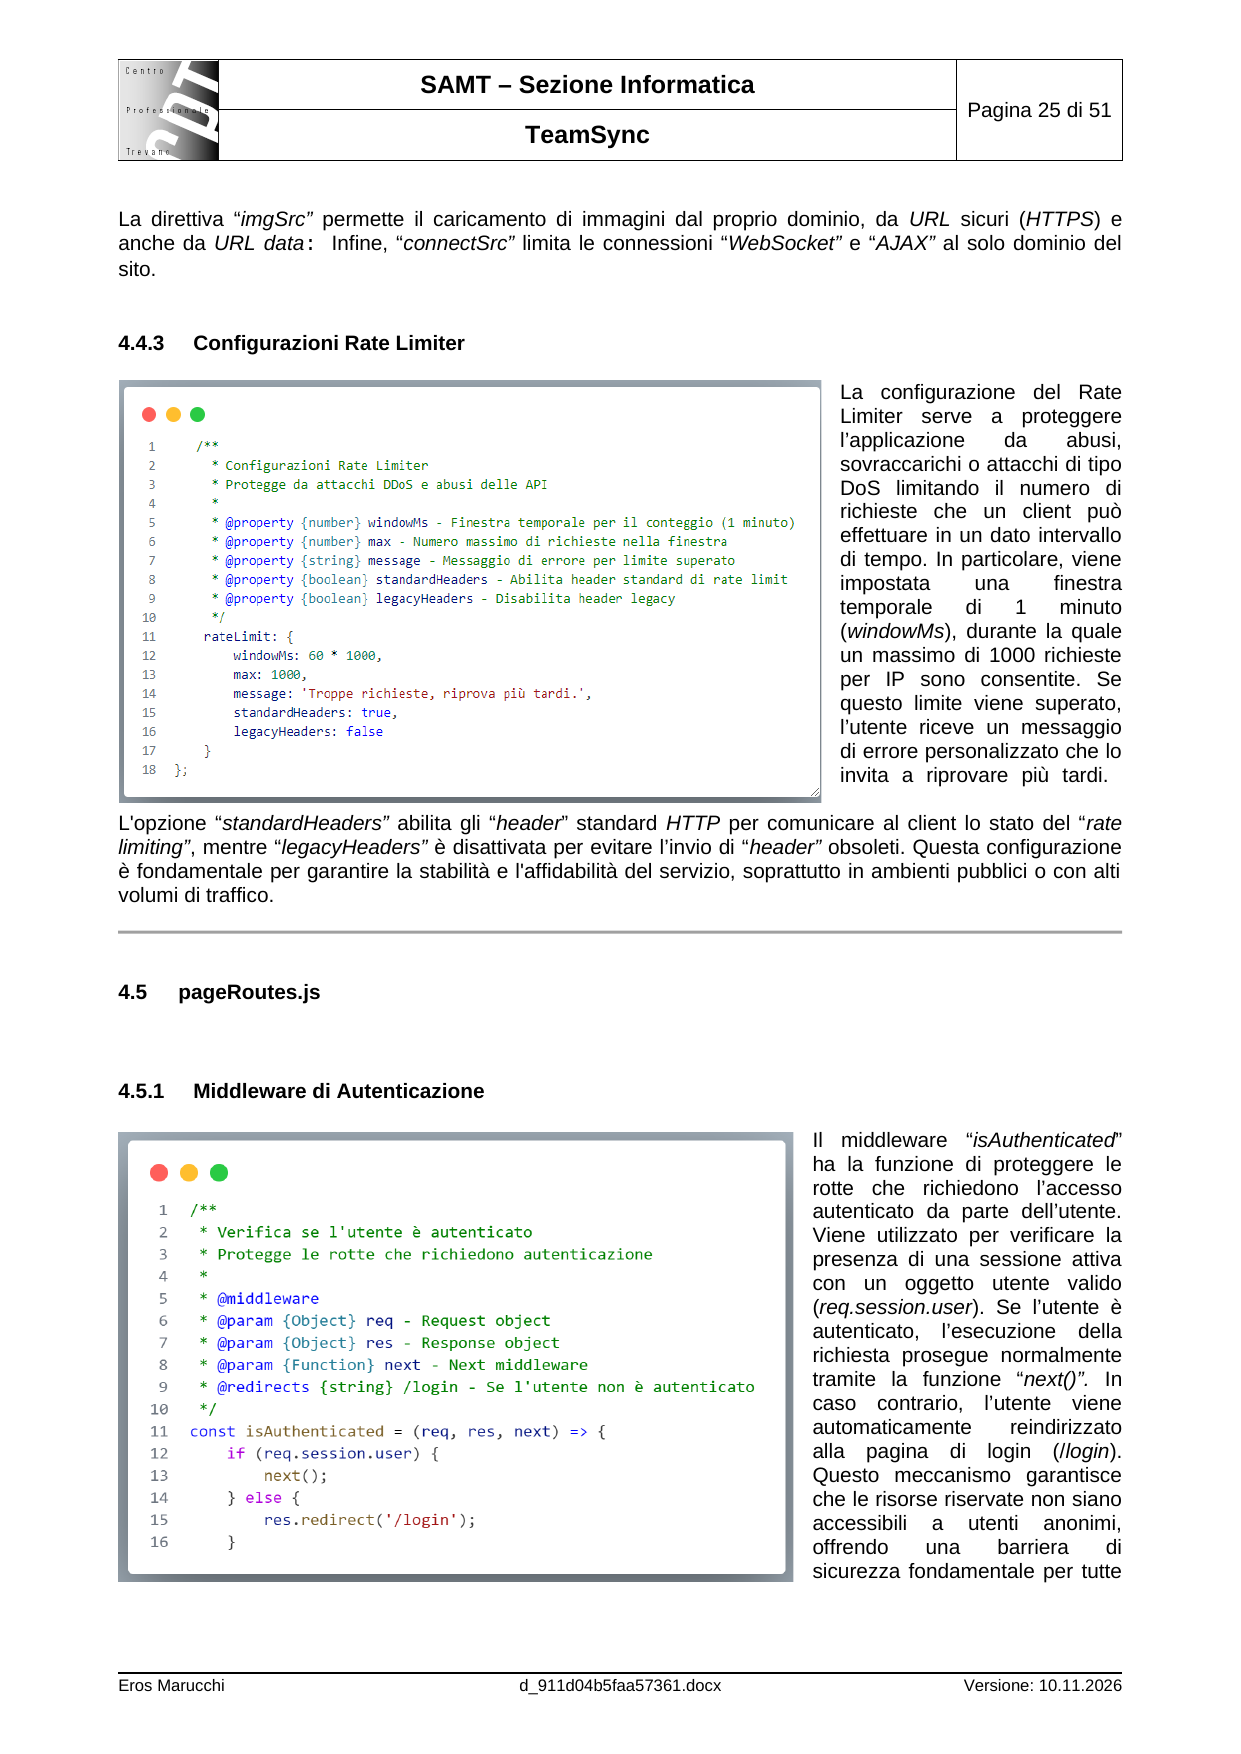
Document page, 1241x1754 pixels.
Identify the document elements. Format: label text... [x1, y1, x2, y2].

subtitle Middleware di Autenticazione [118, 911, 1122, 935]
picture [205, 469, 678, 699]
picture [118, 60, 219, 160]
picture [118, 964, 794, 1414]
subtitle pageRoutes.js [118, 812, 1122, 836]
subtitle Configurazioni Rate Limiter [118, 331, 1122, 354]
text La direttiva “imgSrc” permette il caricamento di immagini dal proprio dominio, da URL sicuri (HTTPS) e anche da URL data: Infine, “connectSrc” limita le connessioni “WebSocket” e “AJAX” al solo dominio del sito. [118, 207, 1122, 281]
